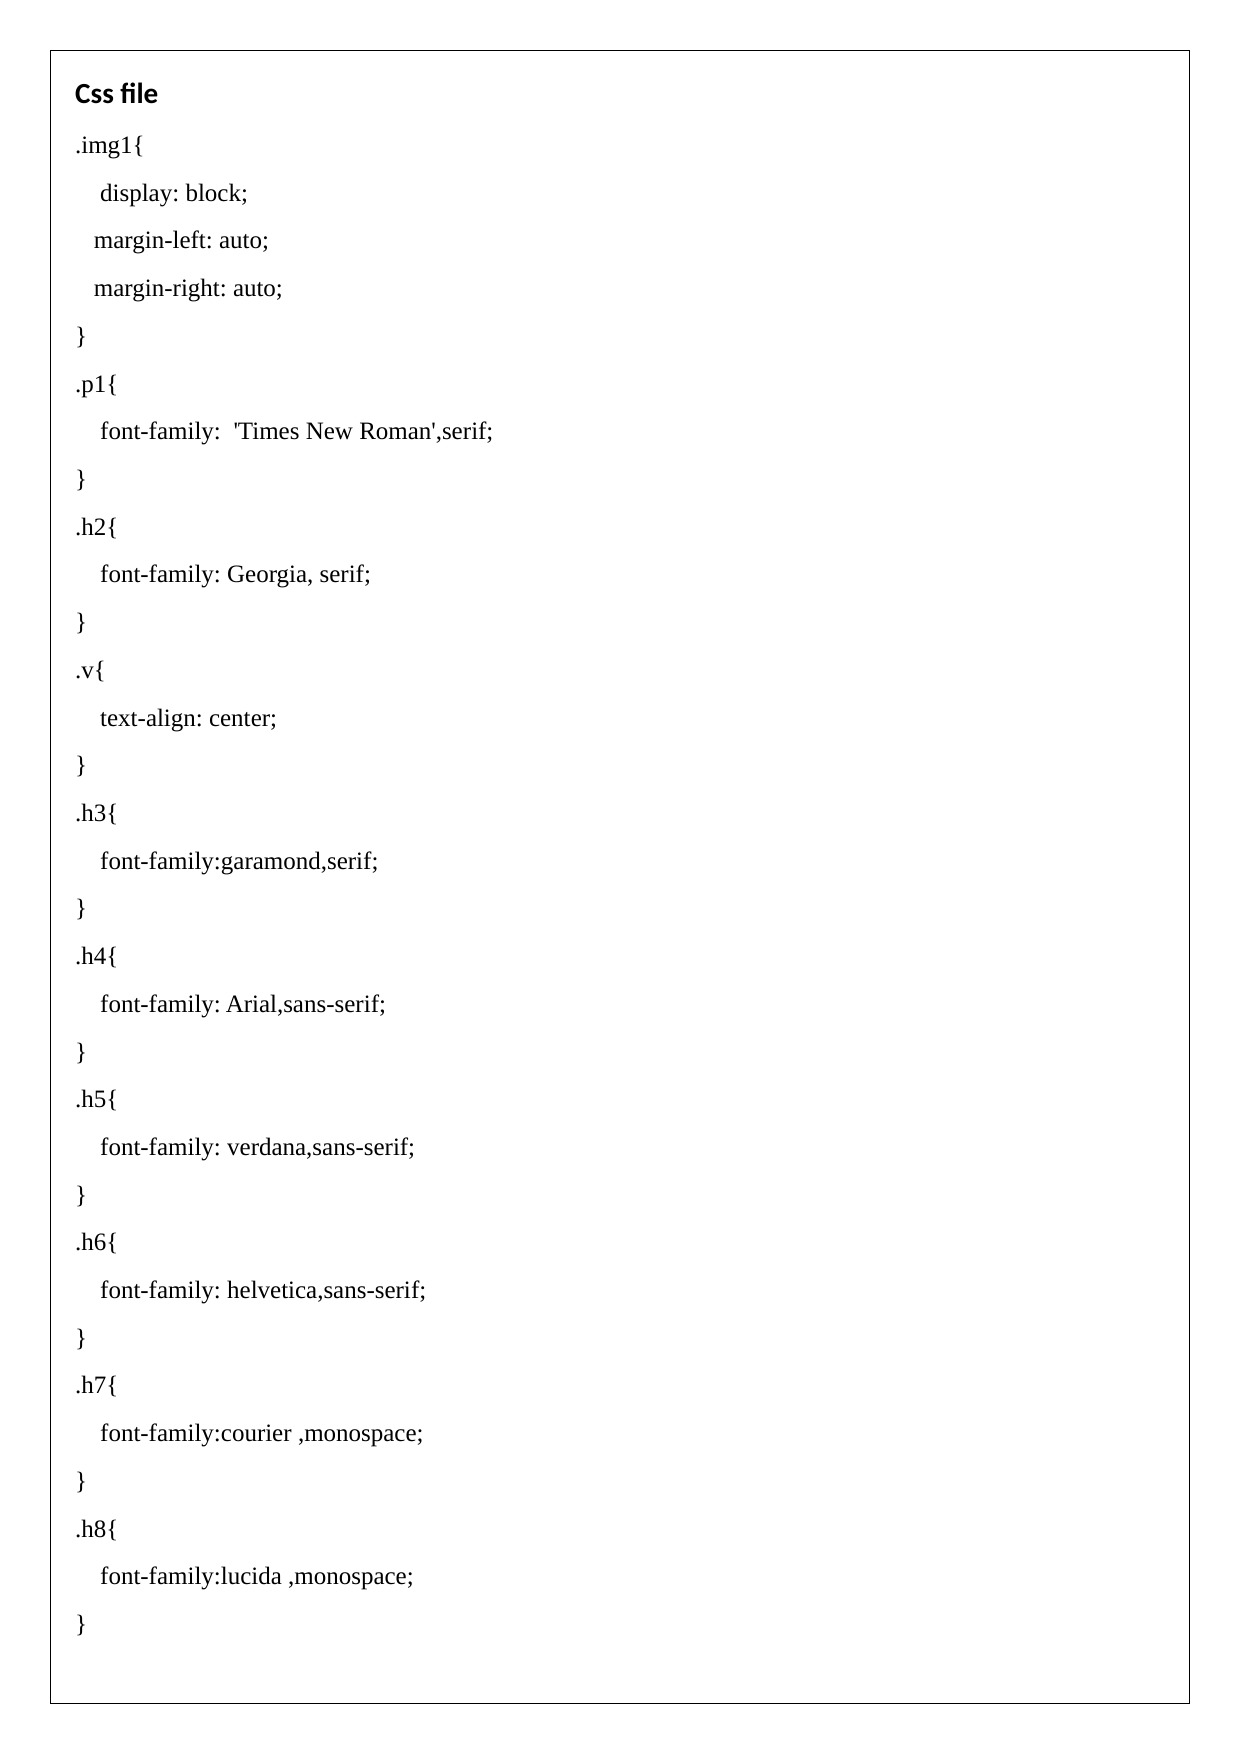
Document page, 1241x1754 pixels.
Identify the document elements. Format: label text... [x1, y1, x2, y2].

text } [75, 1323, 1165, 1352]
text font-family: 'Times New Roman',serif; [75, 416, 1165, 445]
text } [75, 1037, 1165, 1065]
text .p1{ [75, 369, 1165, 397]
text } [75, 321, 1165, 350]
text } [75, 1466, 1165, 1495]
text } [75, 607, 1165, 636]
text } [75, 750, 1165, 779]
text display: block; [75, 178, 1165, 207]
text margin-left: auto; [75, 226, 1165, 254]
text font-family: helvetica,sans-serif; [75, 1275, 1165, 1304]
text .h3{ [75, 798, 1165, 827]
text Css file [75, 75, 1165, 111]
text .h2{ [75, 512, 1165, 541]
text .h7{ [75, 1371, 1165, 1399]
text .h4{ [75, 941, 1165, 970]
text } [75, 893, 1165, 922]
text .v{ [75, 655, 1165, 684]
text font-family: verdana,sans-serif; [75, 1132, 1165, 1161]
text font-family: Arial,sans-serif; [75, 989, 1165, 1018]
text .h5{ [75, 1084, 1165, 1113]
text } [75, 1180, 1165, 1208]
text } [75, 1609, 1165, 1638]
text margin-right: auto; [75, 273, 1165, 302]
text .h6{ [75, 1227, 1165, 1256]
text font-family:garamond,serif; [75, 846, 1165, 874]
text .img1{ [75, 130, 1165, 159]
text font-family:lucida ,monospace; [75, 1561, 1165, 1590]
text } [75, 464, 1165, 493]
text text-align: center; [75, 703, 1165, 731]
text .h8{ [75, 1514, 1165, 1542]
text font-family: Georgia, serif; [75, 559, 1165, 588]
text font-family:courier ,monospace; [75, 1418, 1165, 1447]
